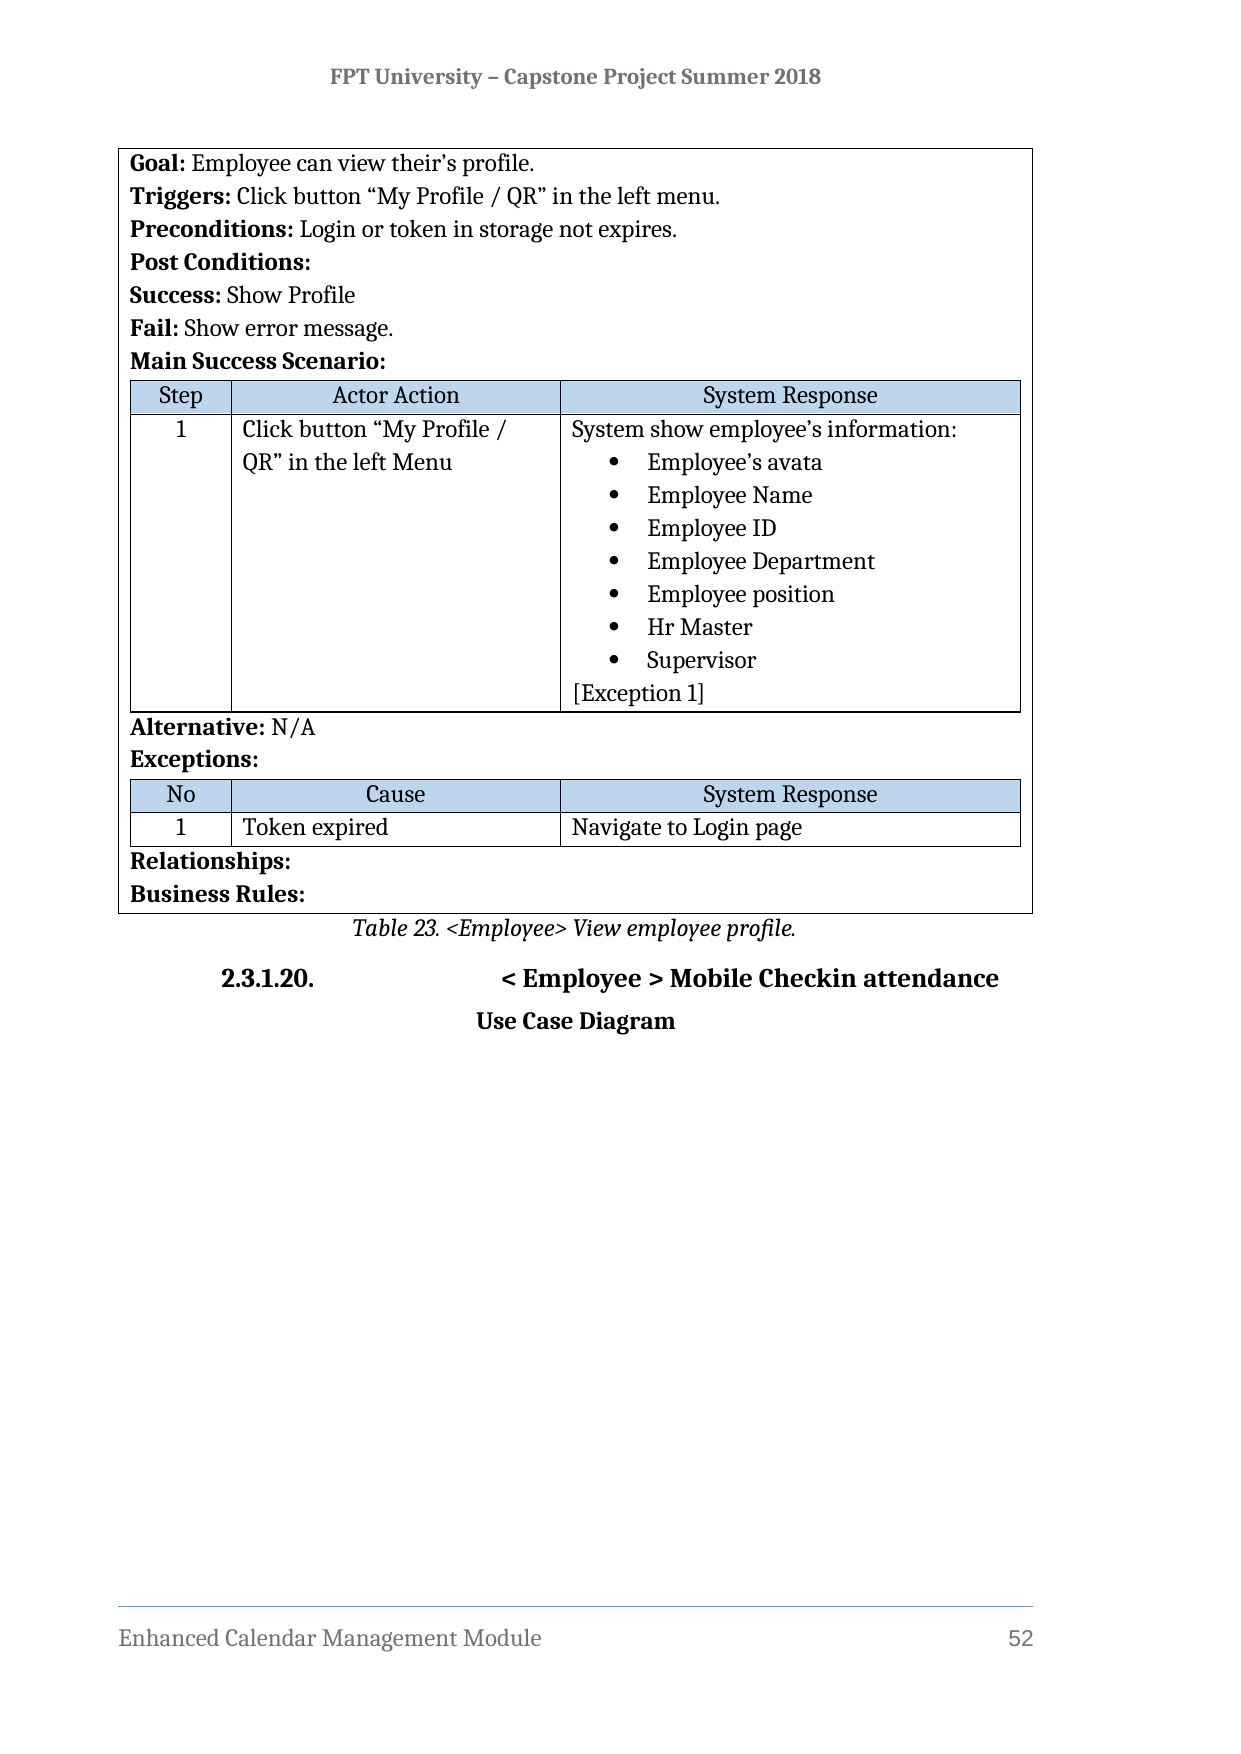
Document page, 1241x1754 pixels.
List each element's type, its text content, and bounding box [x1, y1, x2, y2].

text Table 23. <Employee> View employee profile. [118, 914, 1033, 942]
text Use Case Diagram [118, 1007, 1033, 1035]
text < Employee > Mobile Checkin attendance [221, 963, 1033, 994]
